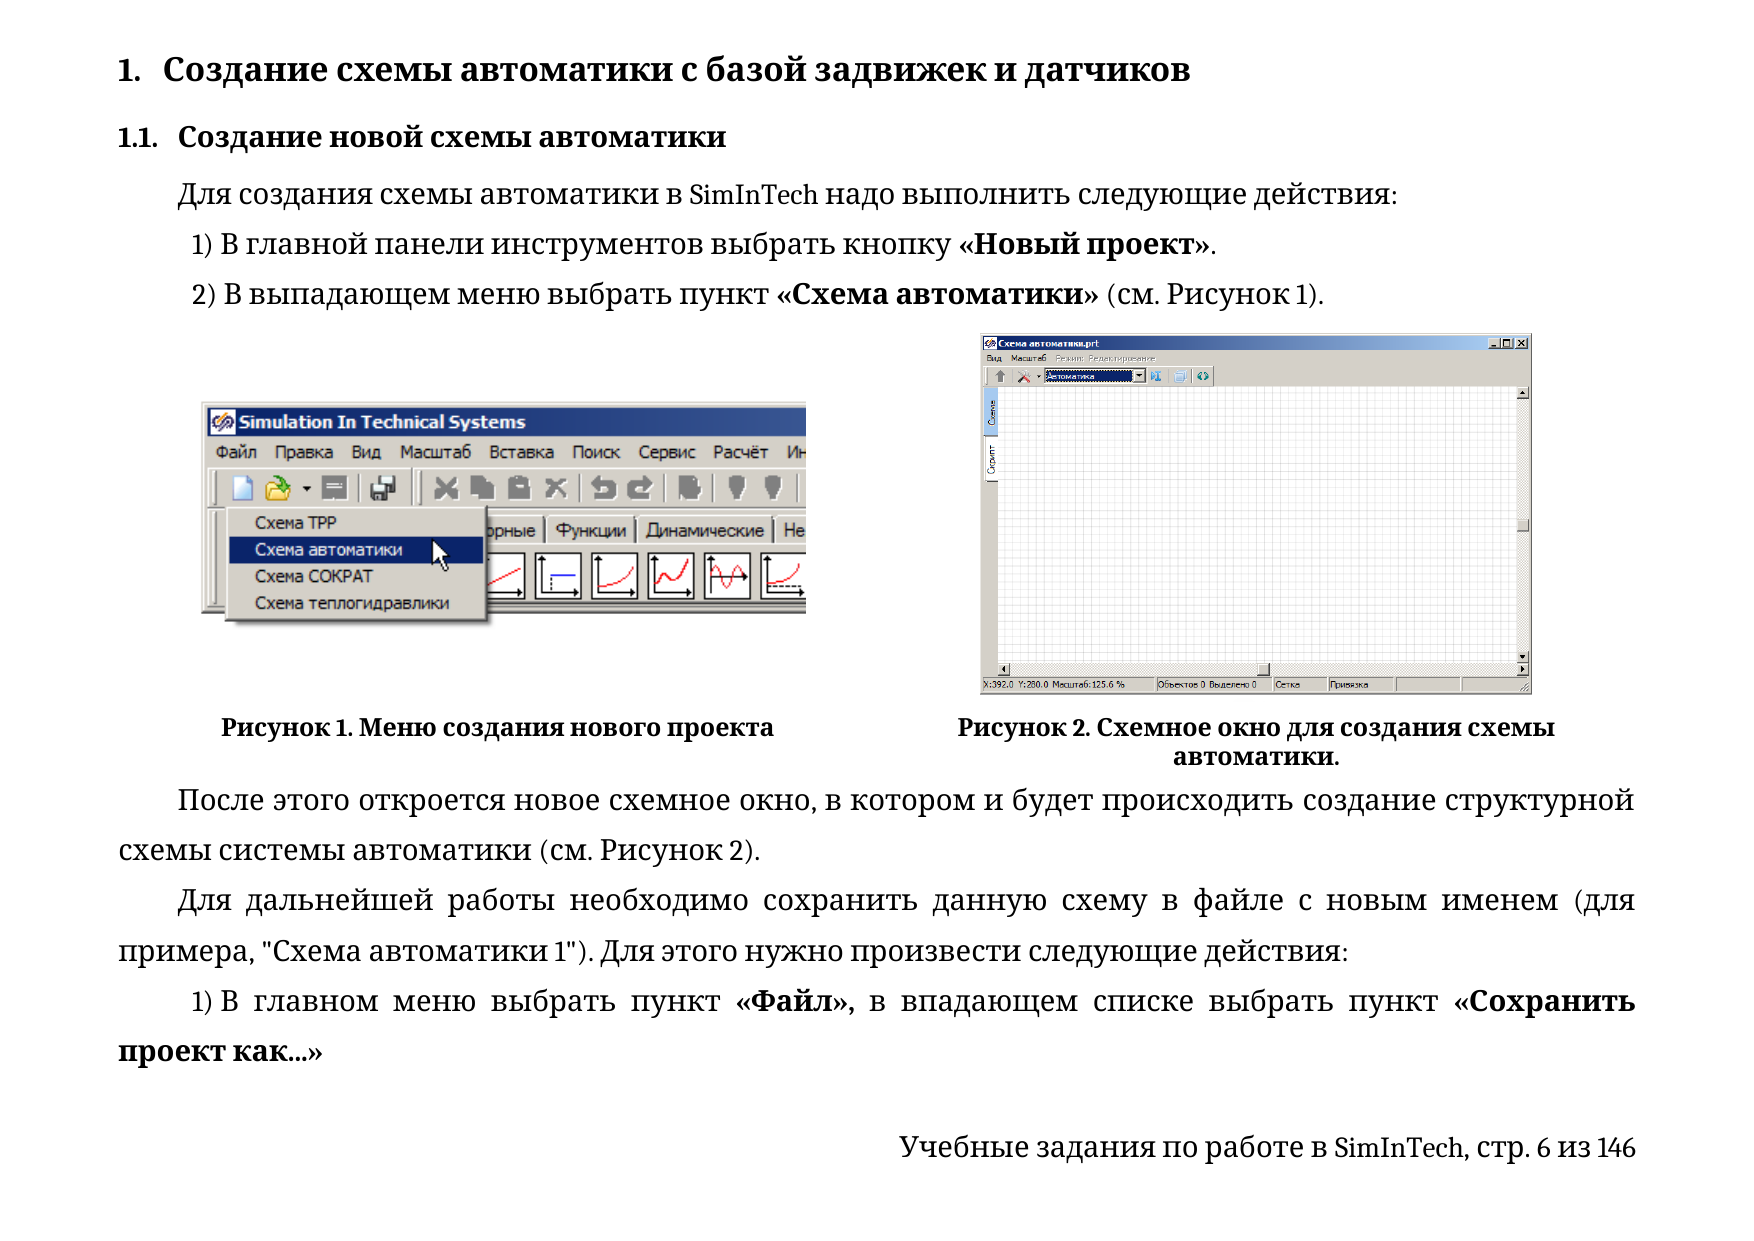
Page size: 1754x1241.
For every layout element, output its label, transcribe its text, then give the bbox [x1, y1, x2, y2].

picture [973, 328, 1539, 702]
list В выпадающем меню выбрать пункт «Схема автоматики» (см. Рисунок 1). [118, 278, 1636, 312]
table_cell Рисунок 1. Меню создания нового проекта [119, 714, 877, 784]
text После этого откроется новое схемное окно, в котором и будет происходить создание структурной схемы системы автоматики (см. Рисунок 2). [118, 784, 1636, 868]
picture [190, 394, 806, 636]
table_header [119, 329, 877, 714]
list В главной панели инструментов выбрать кнопку «Новый проект». [118, 228, 1636, 262]
subtitle Создание схемы автоматики с базой задвижек и датчиков [118, 51, 1636, 89]
list В главном меню выбрать пункт «Файл», в впадающем списке выбрать пункт «Сохранить проект как...» [118, 985, 1636, 1069]
text Для дальнейшей работы необходимо сохранить данную схему в файле с новым именем (для примера, "Схема автоматики 1"). Для этого нужно произвести следующие действия: [118, 884, 1636, 968]
text Для создания схемы автоматики в SimInTech надо выполнить следующие действия: [118, 178, 1636, 211]
table_header [877, 329, 1635, 714]
table_cell Рисунок 2. Схемное окно для создания схемы автоматики. [877, 714, 1635, 784]
subtitle Создание новой схемы автоматики [118, 121, 1636, 155]
